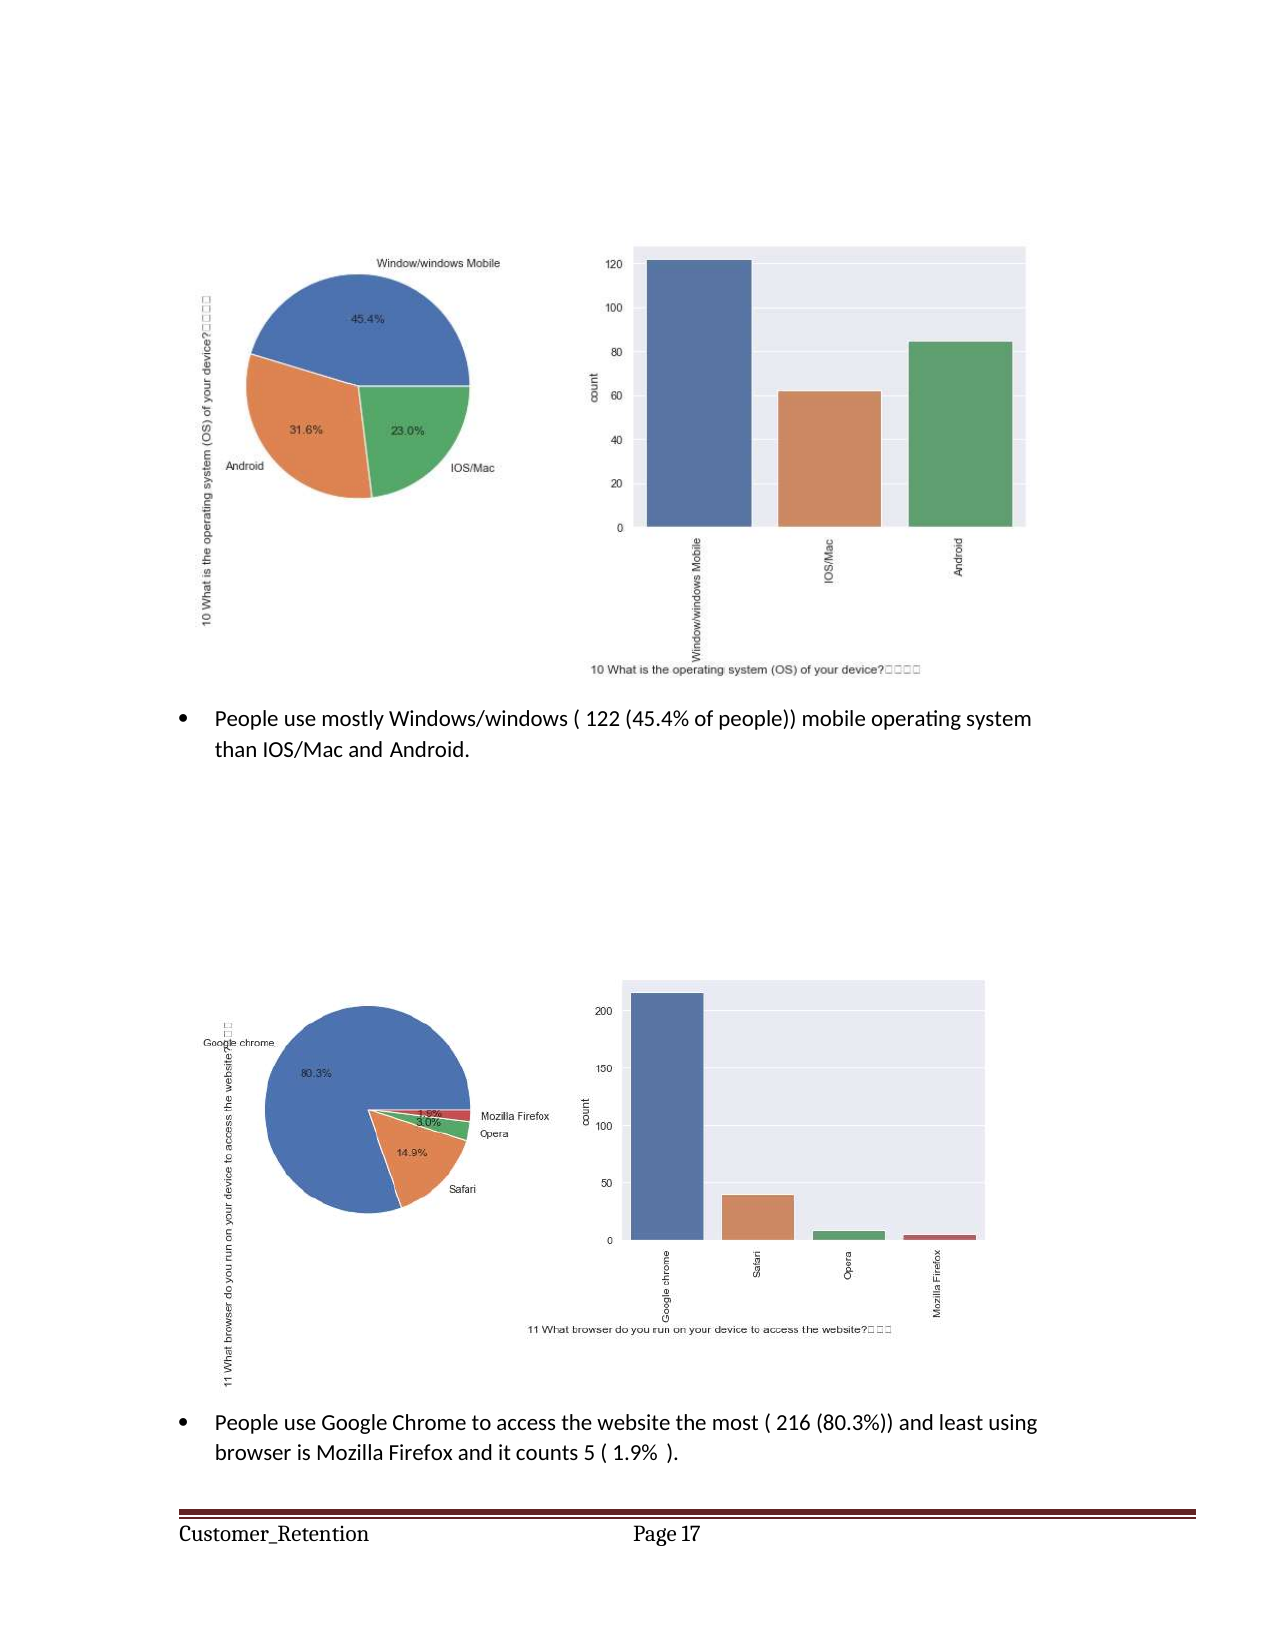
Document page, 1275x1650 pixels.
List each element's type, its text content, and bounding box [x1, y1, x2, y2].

list People use mostly Windows/windows ( 122 (45.4% of people)) mobile operating system than IOS/Mac and Android. [179, 704, 1070, 763]
picture [195, 827, 1085, 1394]
picture [195, 141, 1074, 684]
